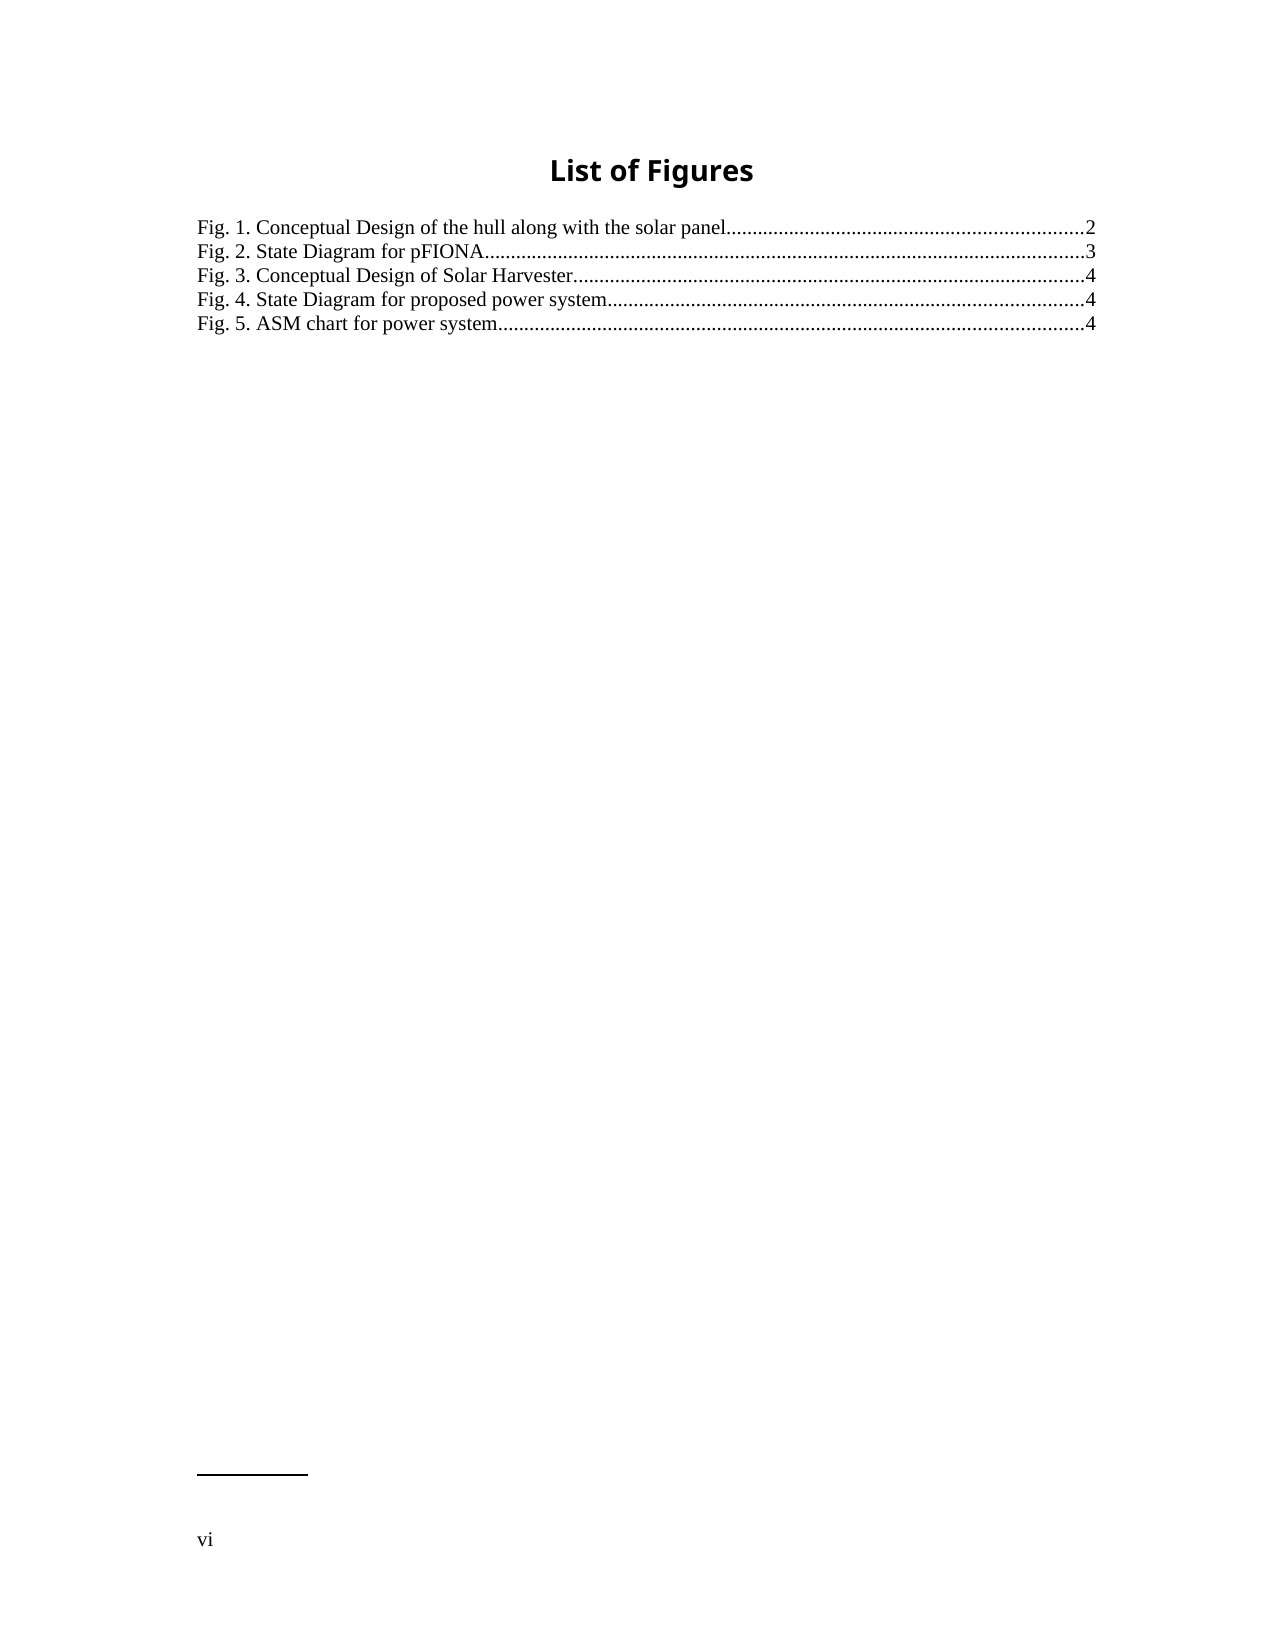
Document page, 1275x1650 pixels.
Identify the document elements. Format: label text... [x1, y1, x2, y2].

text Fig. 1. Conceptual Design of the hull along with the solar panel. 2 [197, 215, 1106, 239]
text Fig. 2. State Diagram for pFIONA 3 [197, 239, 1106, 263]
text Fig. 4. State Diagram for proposed power system 4 [197, 287, 1106, 311]
text Fig. 5. ASM chart for power system 4 [197, 311, 1106, 335]
subtitle List of Figures [197, 150, 1106, 190]
text Fig. 3. Conceptual Design of Solar Harvester. 4 [197, 263, 1106, 287]
